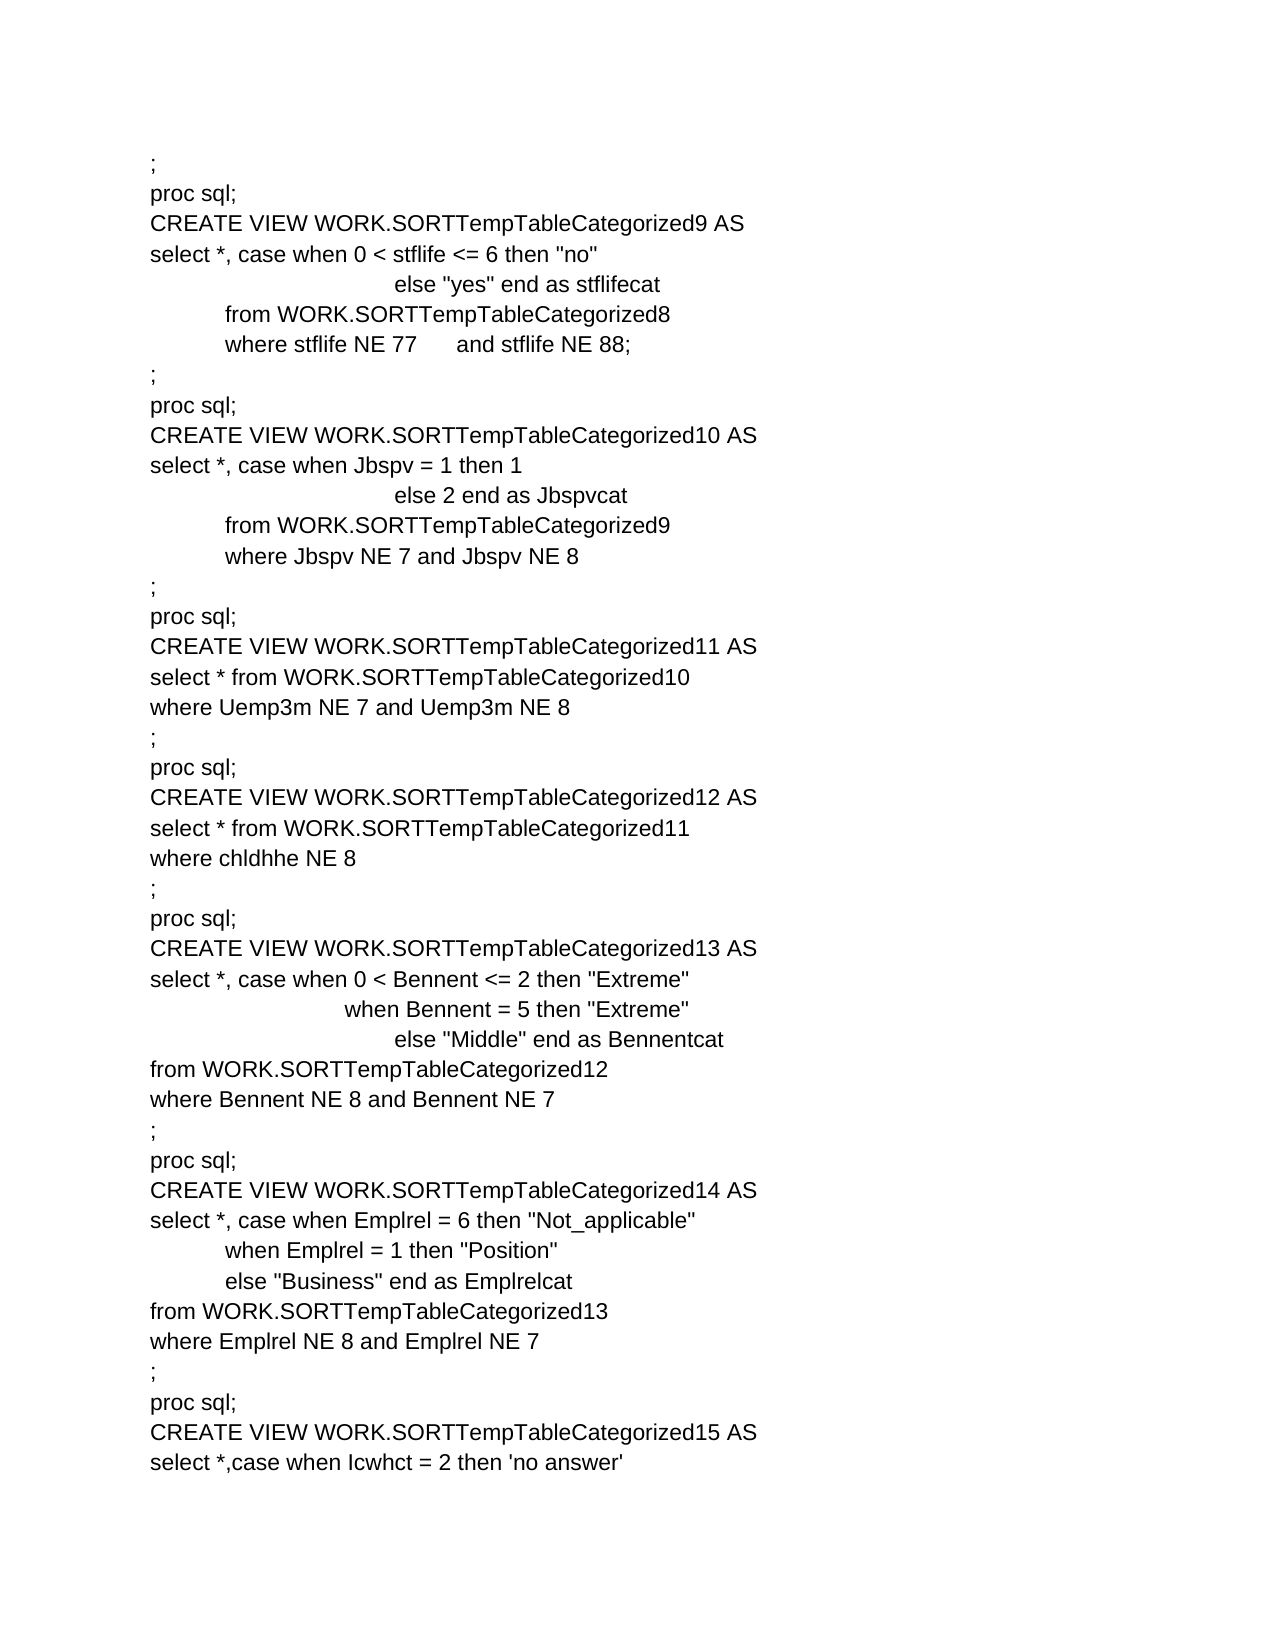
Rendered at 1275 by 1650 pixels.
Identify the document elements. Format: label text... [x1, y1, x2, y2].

text ; [150, 150, 1125, 176]
text where Jbspv NE 7 and Jbspv NE 8 [150, 543, 1125, 569]
text select *, case when Jbspv = 1 then 1 [150, 452, 1125, 478]
text CREATE VIEW WORK.SORTTempTableCategorized13 AS [150, 935, 1125, 962]
text ; [150, 875, 1125, 901]
text from WORK.SORTTempTableCategorized9 [150, 512, 1125, 539]
text where stflife NE 77 and stflife NE 88; [150, 331, 1125, 358]
text select *, case when Emplrel = 6 then "Not_applicable" [150, 1207, 1125, 1234]
text CREATE VIEW WORK.SORTTempTableCategorized12 AS [150, 784, 1125, 811]
text else "Middle" end as Bennentcat [150, 1026, 1125, 1052]
text proc sql; [150, 180, 1125, 207]
text where Uemp3m NE 7 and Uemp3m NE 8 [150, 694, 1125, 720]
text ; [150, 1358, 1125, 1385]
text proc sql; [150, 1388, 1125, 1415]
text CREATE VIEW WORK.SORTTempTableCategorized10 AS [150, 422, 1125, 448]
text when Bennent = 5 then "Extreme" [150, 996, 1125, 1022]
text select *, case when 0 < stflife <= 6 then "no" [150, 241, 1125, 267]
text select * from WORK.SORTTempTableCategorized11 [150, 814, 1125, 841]
text ; [150, 1117, 1125, 1143]
text CREATE VIEW WORK.SORTTempTableCategorized14 AS [150, 1177, 1125, 1203]
text where Emplrel NE 8 and Emplrel NE 7 [150, 1328, 1125, 1354]
text proc sql; [150, 905, 1125, 932]
text from WORK.SORTTempTableCategorized8 [150, 301, 1125, 327]
text else "Business" end as Emplrelcat [150, 1268, 1125, 1294]
text select *, case when 0 < Bennent <= 2 then "Extreme" [150, 966, 1125, 992]
text else "yes" end as stflifecat [150, 271, 1125, 297]
text proc sql; [150, 603, 1125, 629]
text CREATE VIEW WORK.SORTTempTableCategorized11 AS [150, 633, 1125, 660]
text where Bennent NE 8 and Bennent NE 7 [150, 1086, 1125, 1113]
text from WORK.SORTTempTableCategorized12 [150, 1056, 1125, 1083]
text proc sql; [150, 1147, 1125, 1173]
text from WORK.SORTTempTableCategorized13 [150, 1298, 1125, 1324]
text proc sql; [150, 754, 1125, 781]
text CREATE VIEW WORK.SORTTempTableCategorized15 AS [150, 1419, 1125, 1445]
text ; [150, 724, 1125, 750]
text ; [150, 361, 1125, 388]
text select *,case when Icwhct = 2 then 'no answer' [150, 1449, 1125, 1475]
text proc sql; [150, 392, 1125, 418]
text CREATE VIEW WORK.SORTTempTableCategorized9 AS [150, 210, 1125, 237]
text else 2 end as Jbspvcat [150, 482, 1125, 509]
text when Emplrel = 1 then "Position" [150, 1237, 1125, 1264]
text ; [150, 573, 1125, 599]
text where chldhhe NE 8 [150, 845, 1125, 871]
text select * from WORK.SORTTempTableCategorized10 [150, 663, 1125, 690]
